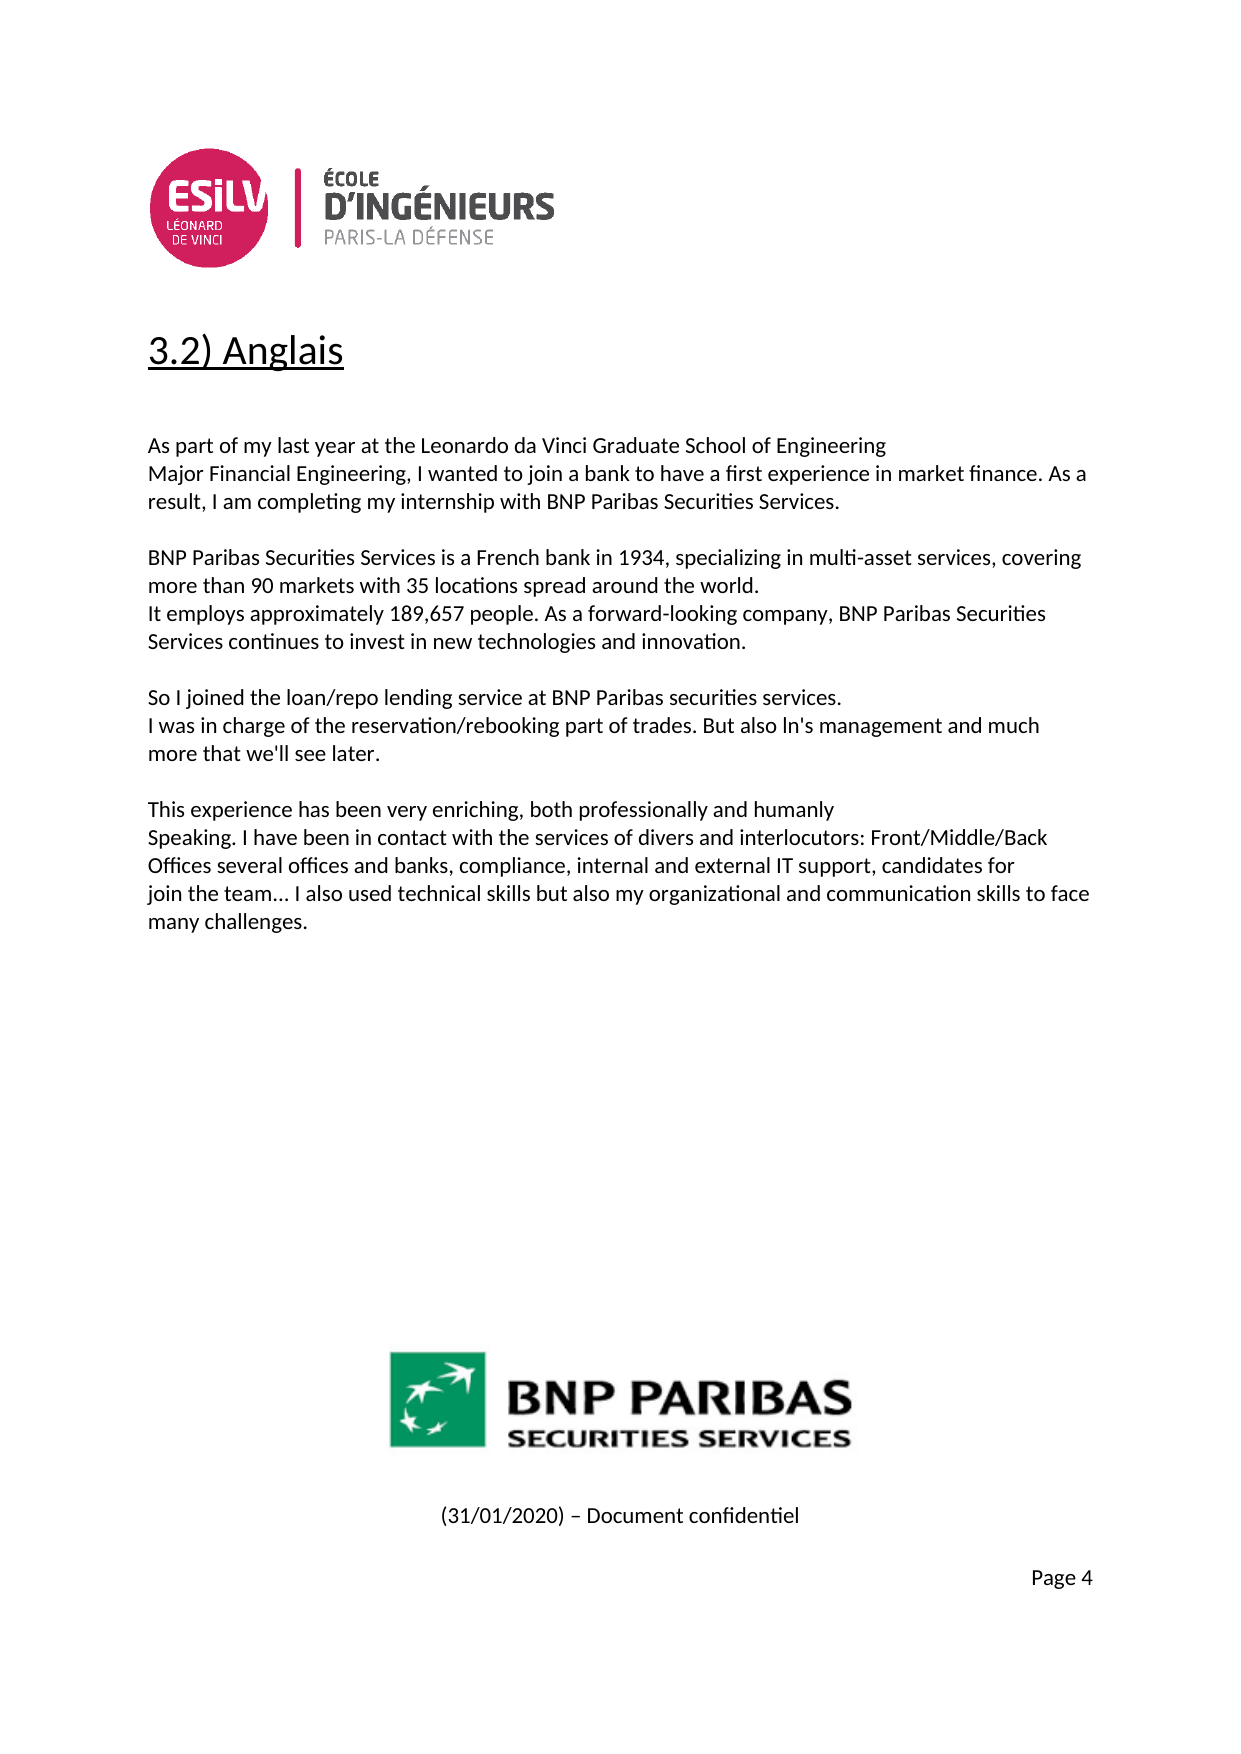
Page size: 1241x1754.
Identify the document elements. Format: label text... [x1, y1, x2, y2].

text Speaking. I have been in contact with the services of divers and interlocutors: Front/Middle/Back Offices several offices and banks, compliance, internal and external IT support, candidates for [148, 823, 1093, 879]
picture [147, 147, 555, 268]
text join the team... I also used technical skills but also my organizational and communication skills to face many challenges. [148, 879, 1093, 935]
text (31/01/2020) – Document confidentiel [148, 1501, 1093, 1529]
text I was in charge of the reservation/rebooking part of trades. But also ln's management and much more that we'll see later. [148, 711, 1093, 767]
text As part of my last year at the Leonardo da Vinci Graduate School of Engineering [148, 431, 1093, 459]
text Major Financial Engineering, I wanted to join a bank to have a first experience in market finance. As a result, I am completing my internship with BNP Paribas Securities Services. [148, 459, 1093, 515]
text This experience has been very enriching, both professionally and humanly [148, 795, 1093, 823]
text BNP Paribas Securities Services is a French bank in 1934, specializing in multi-asset services, covering more than 90 markets with 35 locations spread around the world. [148, 543, 1093, 599]
text Page 4 [148, 1563, 1093, 1591]
text It employs approximately 189,657 people. As a forward-looking company, BNP Paribas Securities Services continues to invest in new technologies and innovation. [148, 599, 1093, 655]
picture [316, 1299, 924, 1501]
text 3.2) Anglais [148, 324, 1093, 375]
text So I joined the loan/repo lending service at BNP Paribas securities services. [148, 683, 1093, 711]
